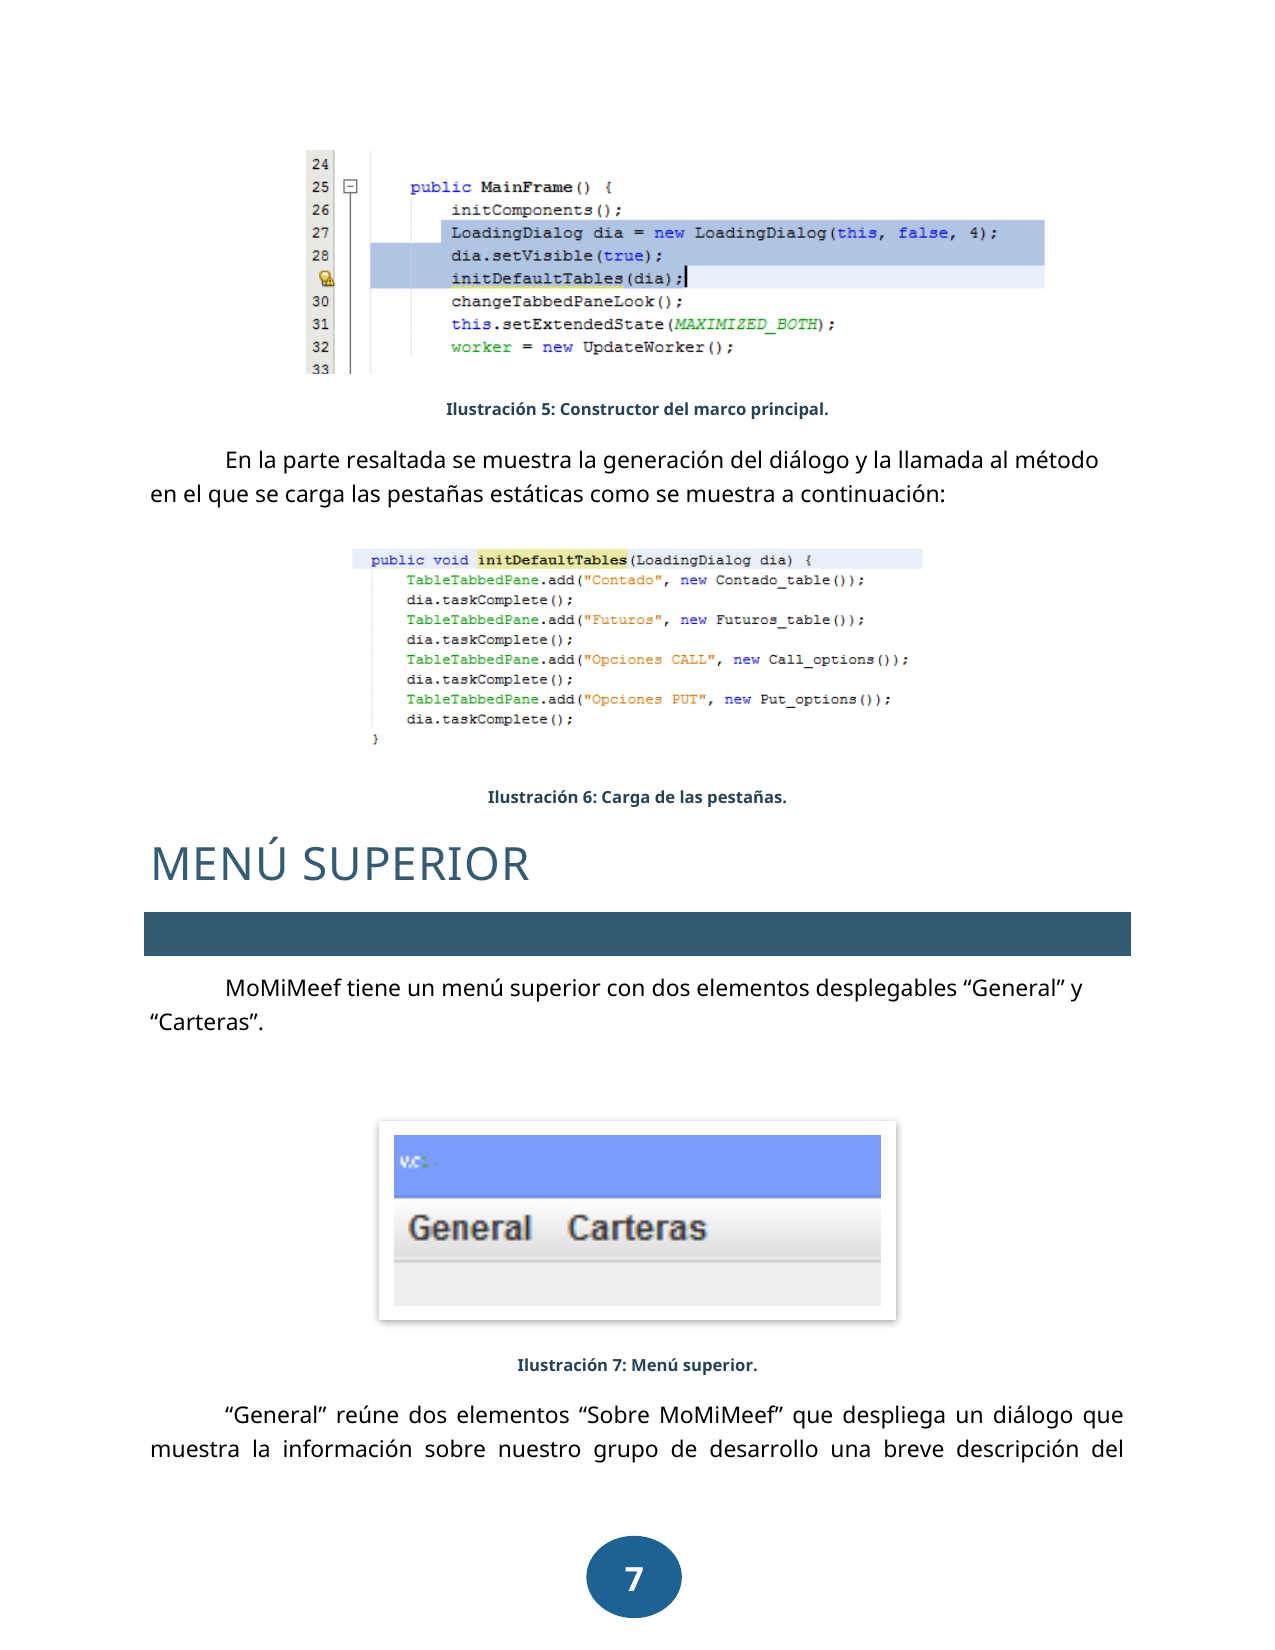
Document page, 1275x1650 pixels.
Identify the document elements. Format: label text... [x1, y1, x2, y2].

text MoMiMeef tiene un menú superior con dos elementos desplegables “General” y “Carteras”. [150, 972, 1125, 1037]
text En la parte resaltada se muestra la generación del diálogo y la llamada al método en el que se carga las pestañas estáticas como se muestra a continuación: [150, 443, 1125, 509]
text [150, 1399, 1125, 1464]
text Ilustración 6: Carga de las pestañas. [150, 786, 1125, 808]
picture [394, 1135, 881, 1306]
title Menú superior [150, 831, 1125, 894]
picture [352, 533, 923, 762]
text Ilustración 5: Constructor del marco principal. [150, 398, 1125, 421]
text Ilustración 7: Menú superior. [150, 1353, 1125, 1376]
picture [305, 150, 1045, 374]
